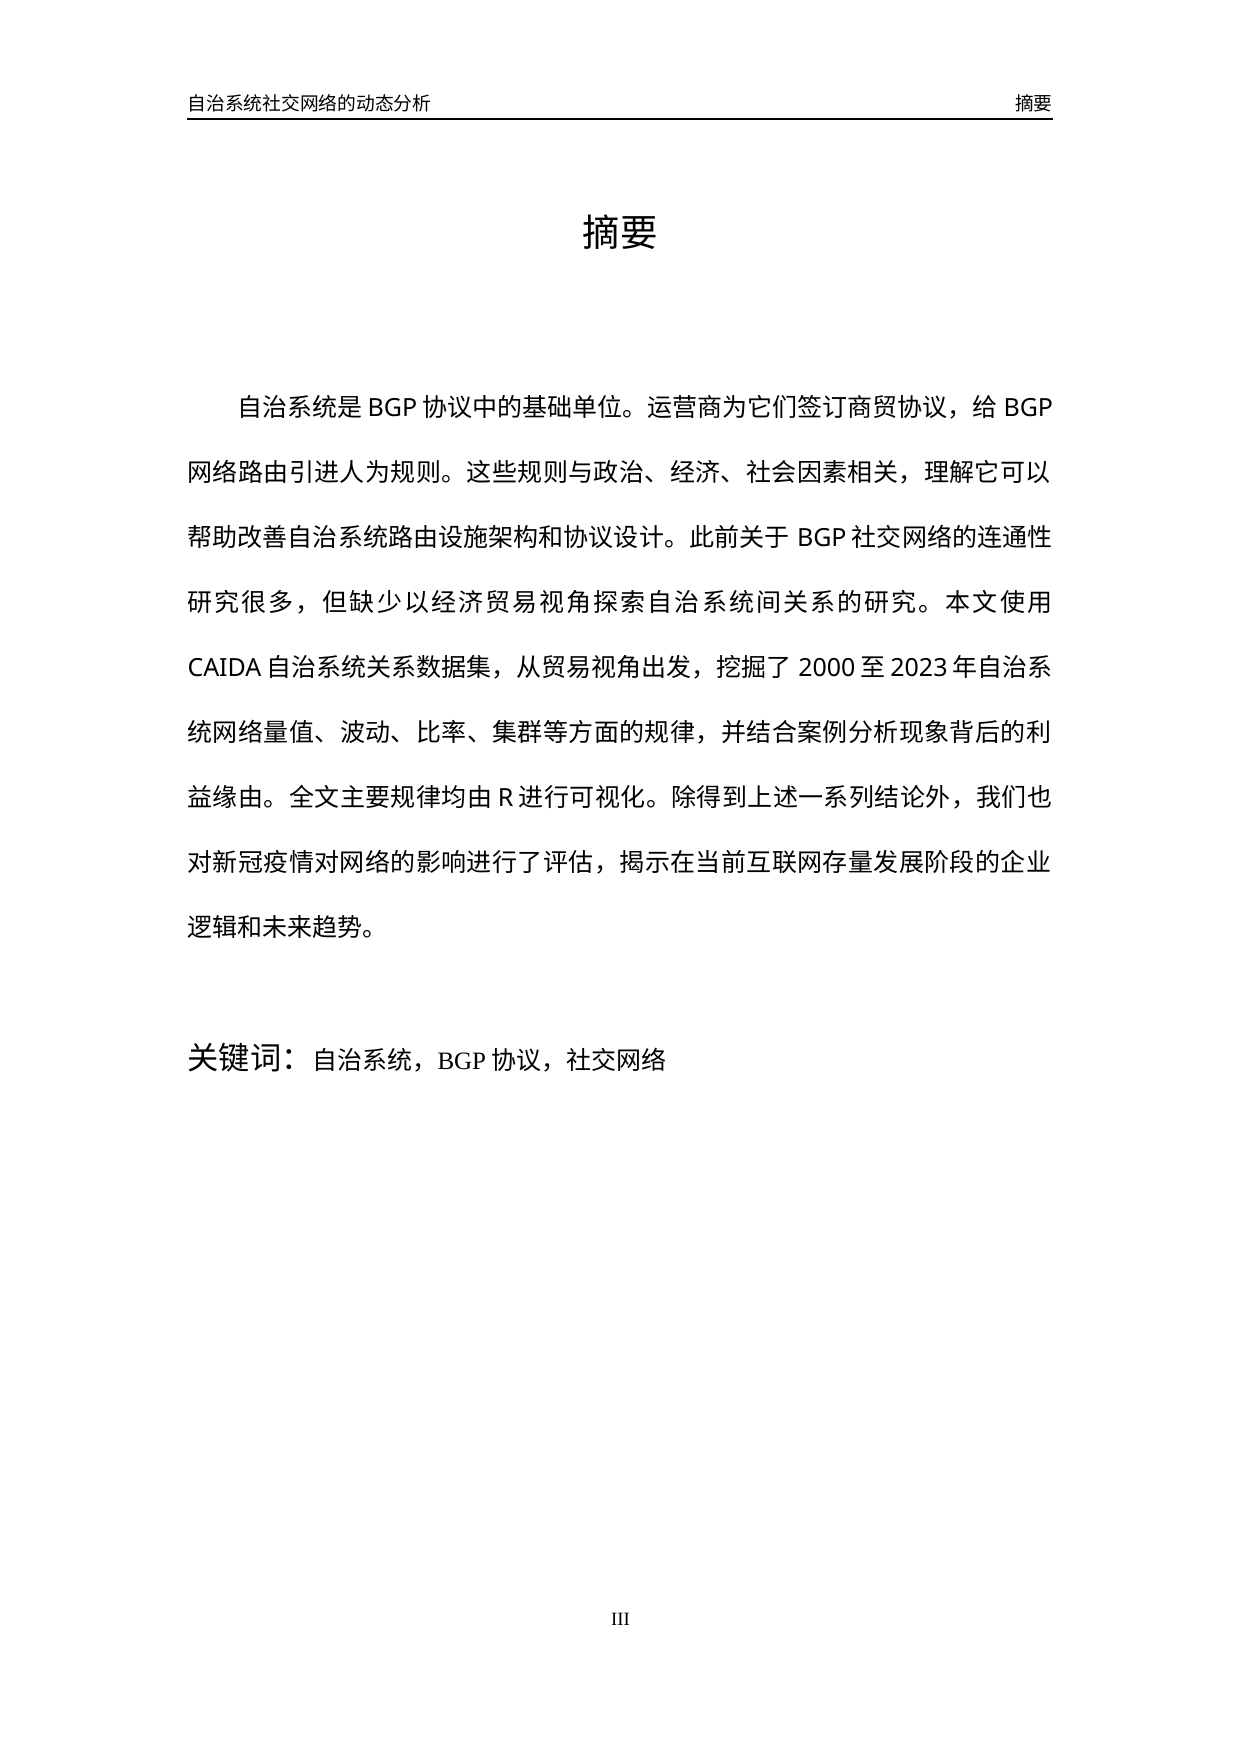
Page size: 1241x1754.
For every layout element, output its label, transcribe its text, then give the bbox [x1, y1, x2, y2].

text 关键词：自治系统，BGP协议，社交网络 [187, 1023, 1053, 1088]
subtitle 摘要 [187, 197, 1053, 262]
text 自治系统是BGP协议中的基础单位。运营商为它们签订商贸协议，给BGP网络路由引进人为规则。这些规则与政治、经济、社会因素相关，理解它可以帮助改善自治系统路由设施架构和协议设计。此前关于BGP社交网络的连通性研究很多，但缺少以经济贸易视角探索自治系统间关系的研究。本文使用CAIDA自治系统关系数据集，从贸易视角出发，挖掘了2000至2023年自治系统网络量值、波动、比率、集群等方面的规律，并结合案例分析现象背后的利益缘由。全文主要规律均由R进行可视化。除得到上述一系列结论外，我们也对新冠疫情对网络的影响进行了评估，揭示在当前互联网存量发展阶段的企业逻辑和未来趋势。 [187, 373, 1053, 958]
